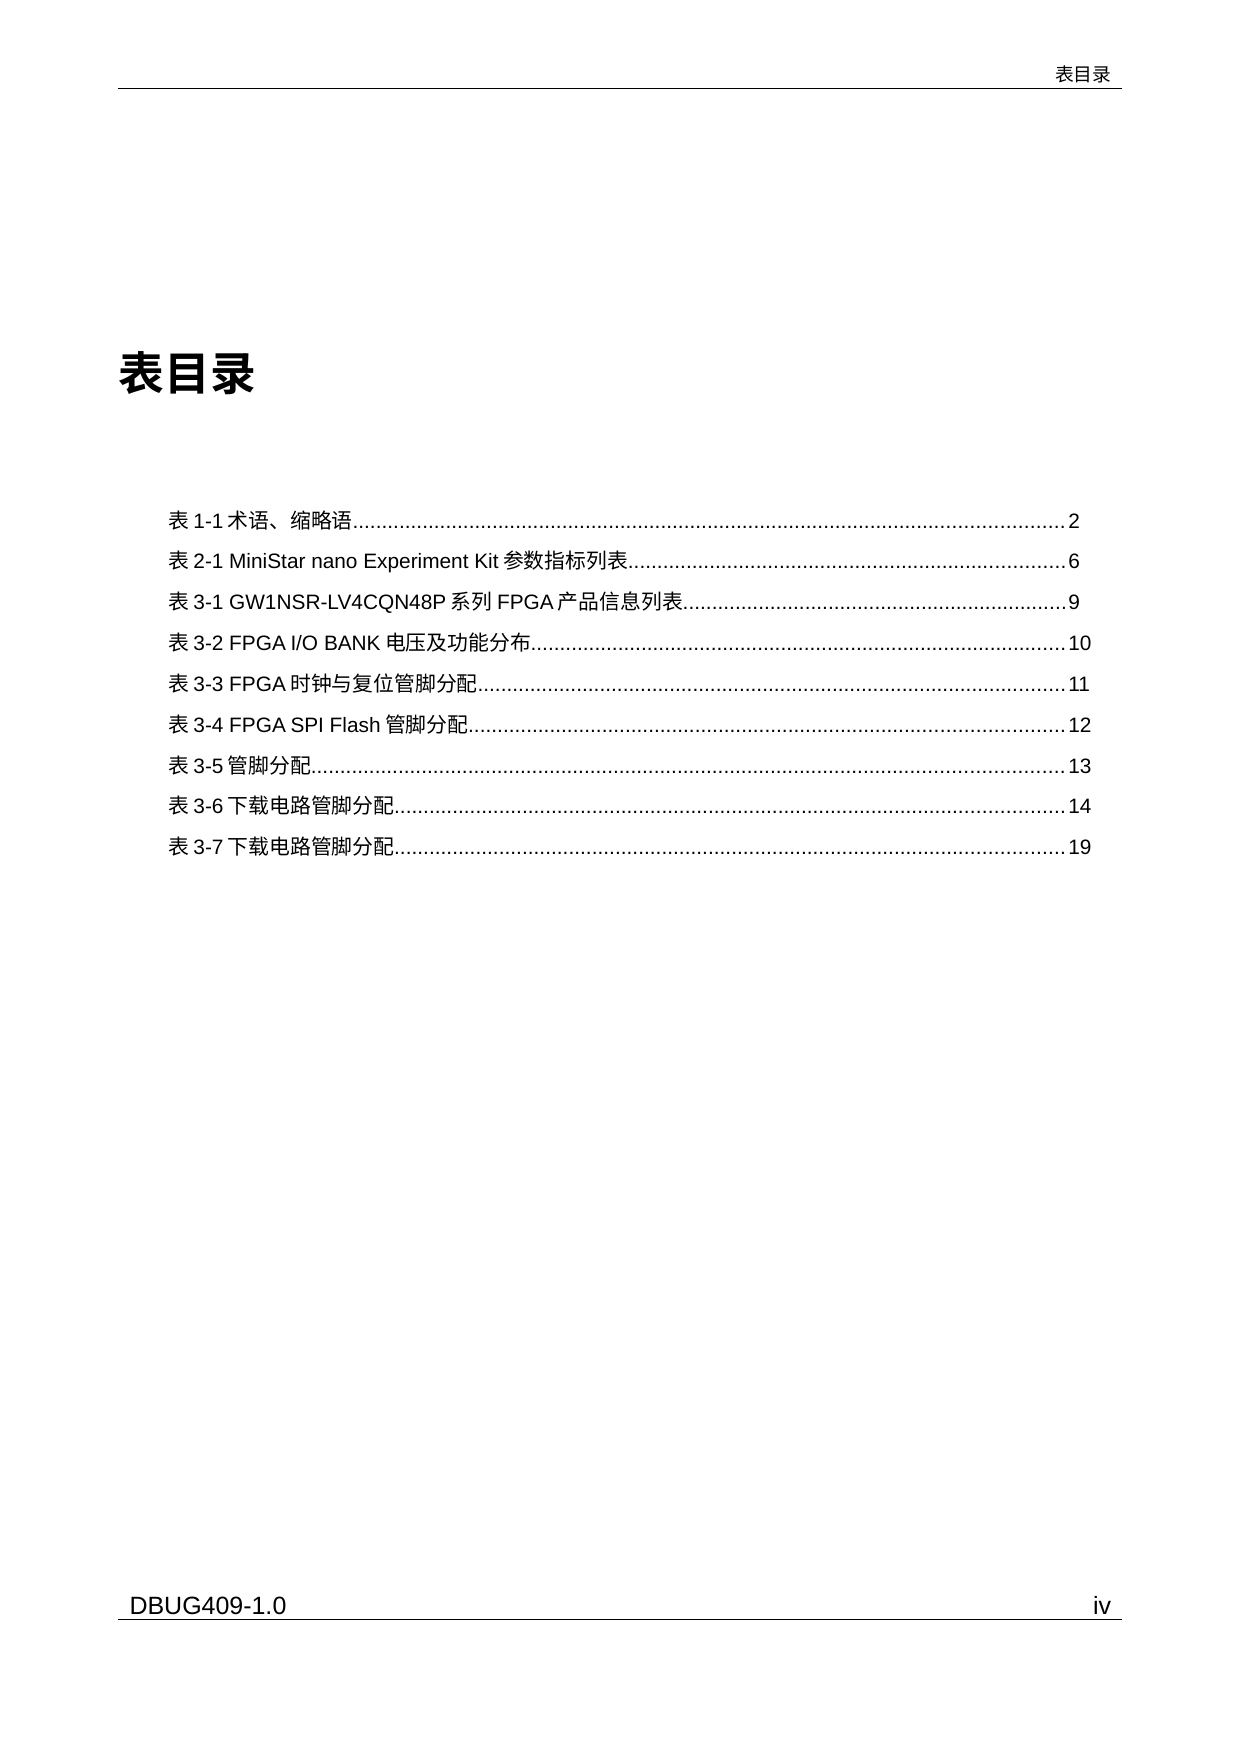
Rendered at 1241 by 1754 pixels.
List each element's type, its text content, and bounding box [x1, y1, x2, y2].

text 表目录 [118, 322, 1122, 419]
text 表2-1 MiniStar nano Experiment Kit参数指标列表 6 [168, 544, 1122, 576]
text 表1-1术语、缩略语 2 [168, 503, 1122, 535]
text 表3-1 GW1NSR-LV4CQN48P系列 FPGA产品信息列表 9 [168, 584, 1122, 617]
text 表3-4 FPGA SPI Flash管脚分配 12 [168, 707, 1122, 739]
text 表3-6下载电路管脚分配 14 [168, 789, 1122, 821]
text 表3-3 FPGA时钟与复位管脚分配 11 [168, 666, 1122, 699]
text 表3-2 FPGA I/O BANK电压及功能分布 10 [168, 625, 1122, 658]
text 表3-7下载电路管脚分配 19 [168, 829, 1122, 862]
text 表3-5管脚分配 13 [168, 748, 1122, 780]
